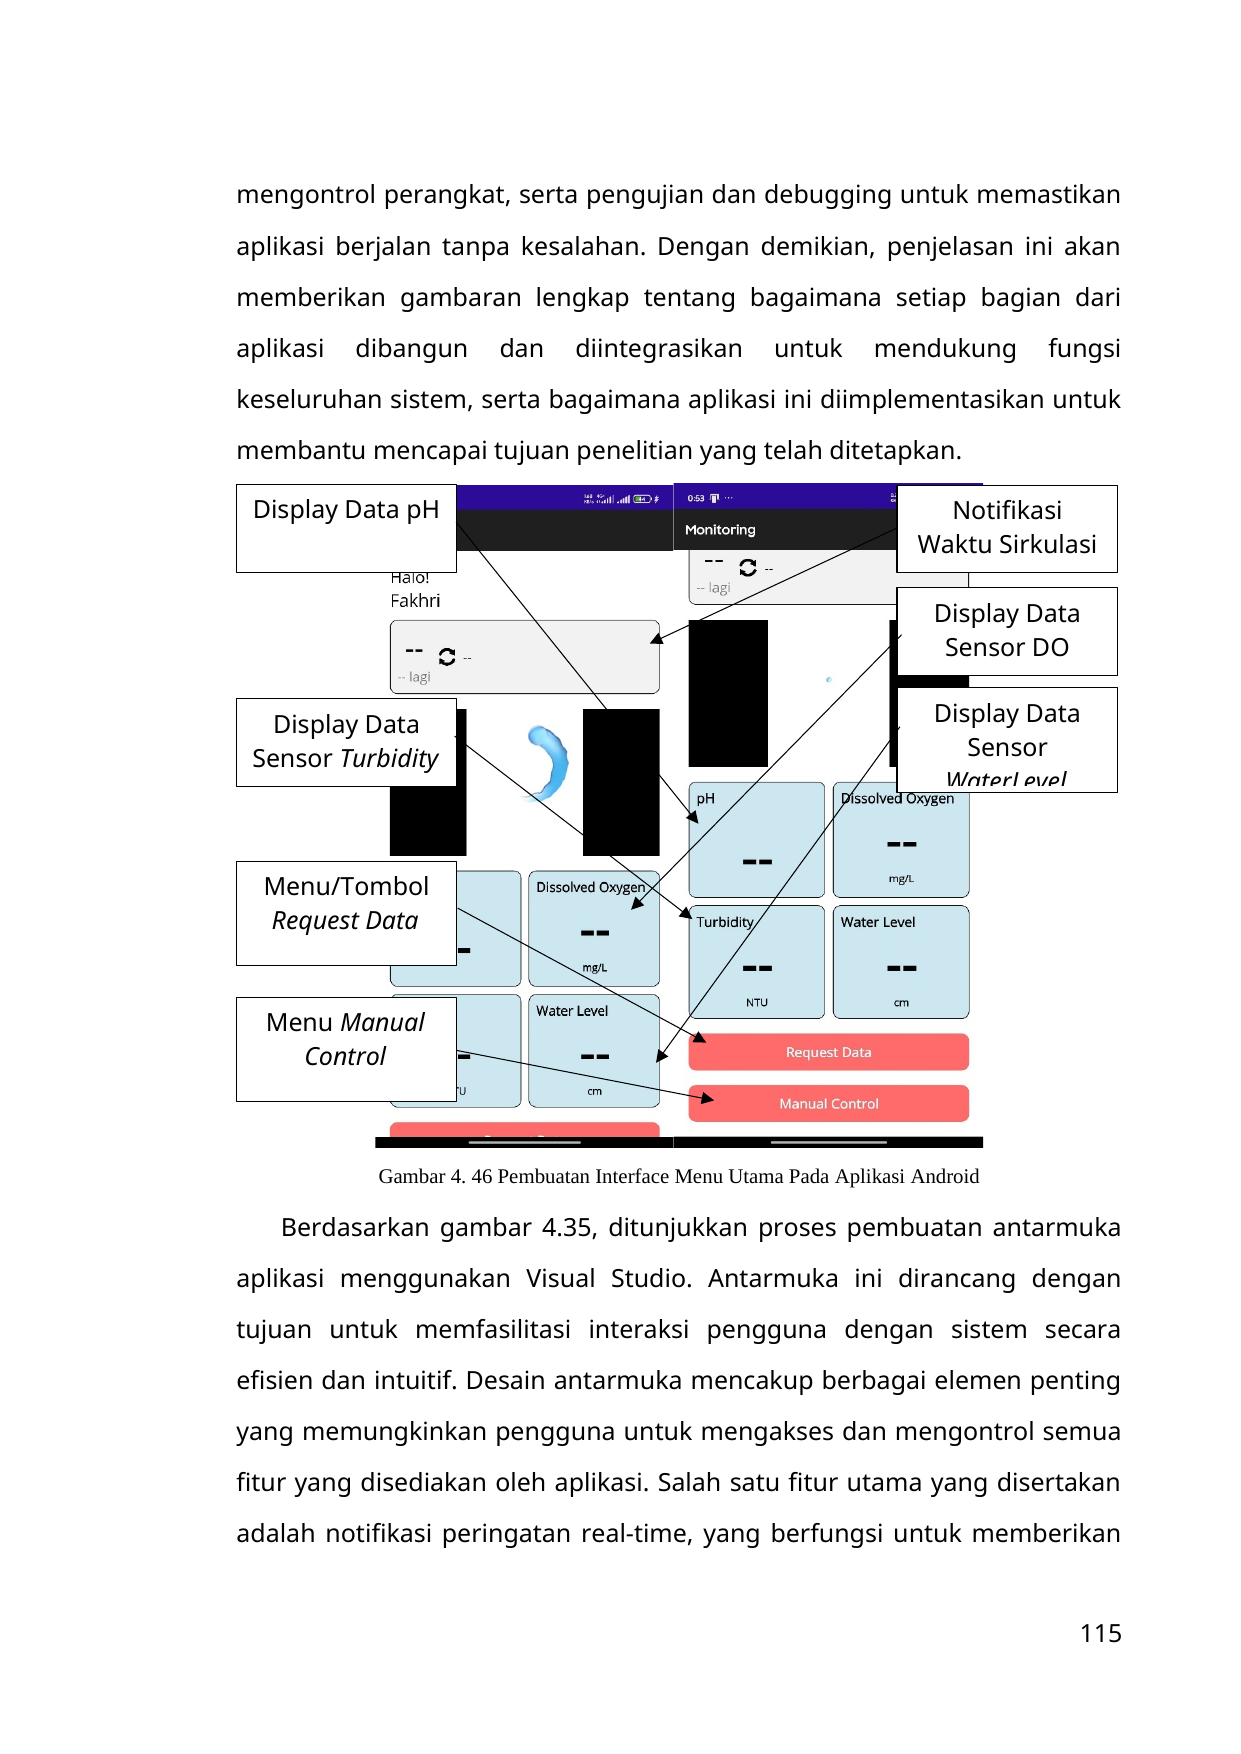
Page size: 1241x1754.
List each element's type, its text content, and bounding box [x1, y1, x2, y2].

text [236, 1209, 1122, 1549]
picture [375, 483, 984, 886]
picture [375, 643, 984, 1027]
text Gambar 4. 46 Pembuatan Interface Menu Utama Pada Aplikasi Android [236, 1164, 1122, 1188]
picture [375, 735, 984, 1148]
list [236, 177, 1122, 466]
